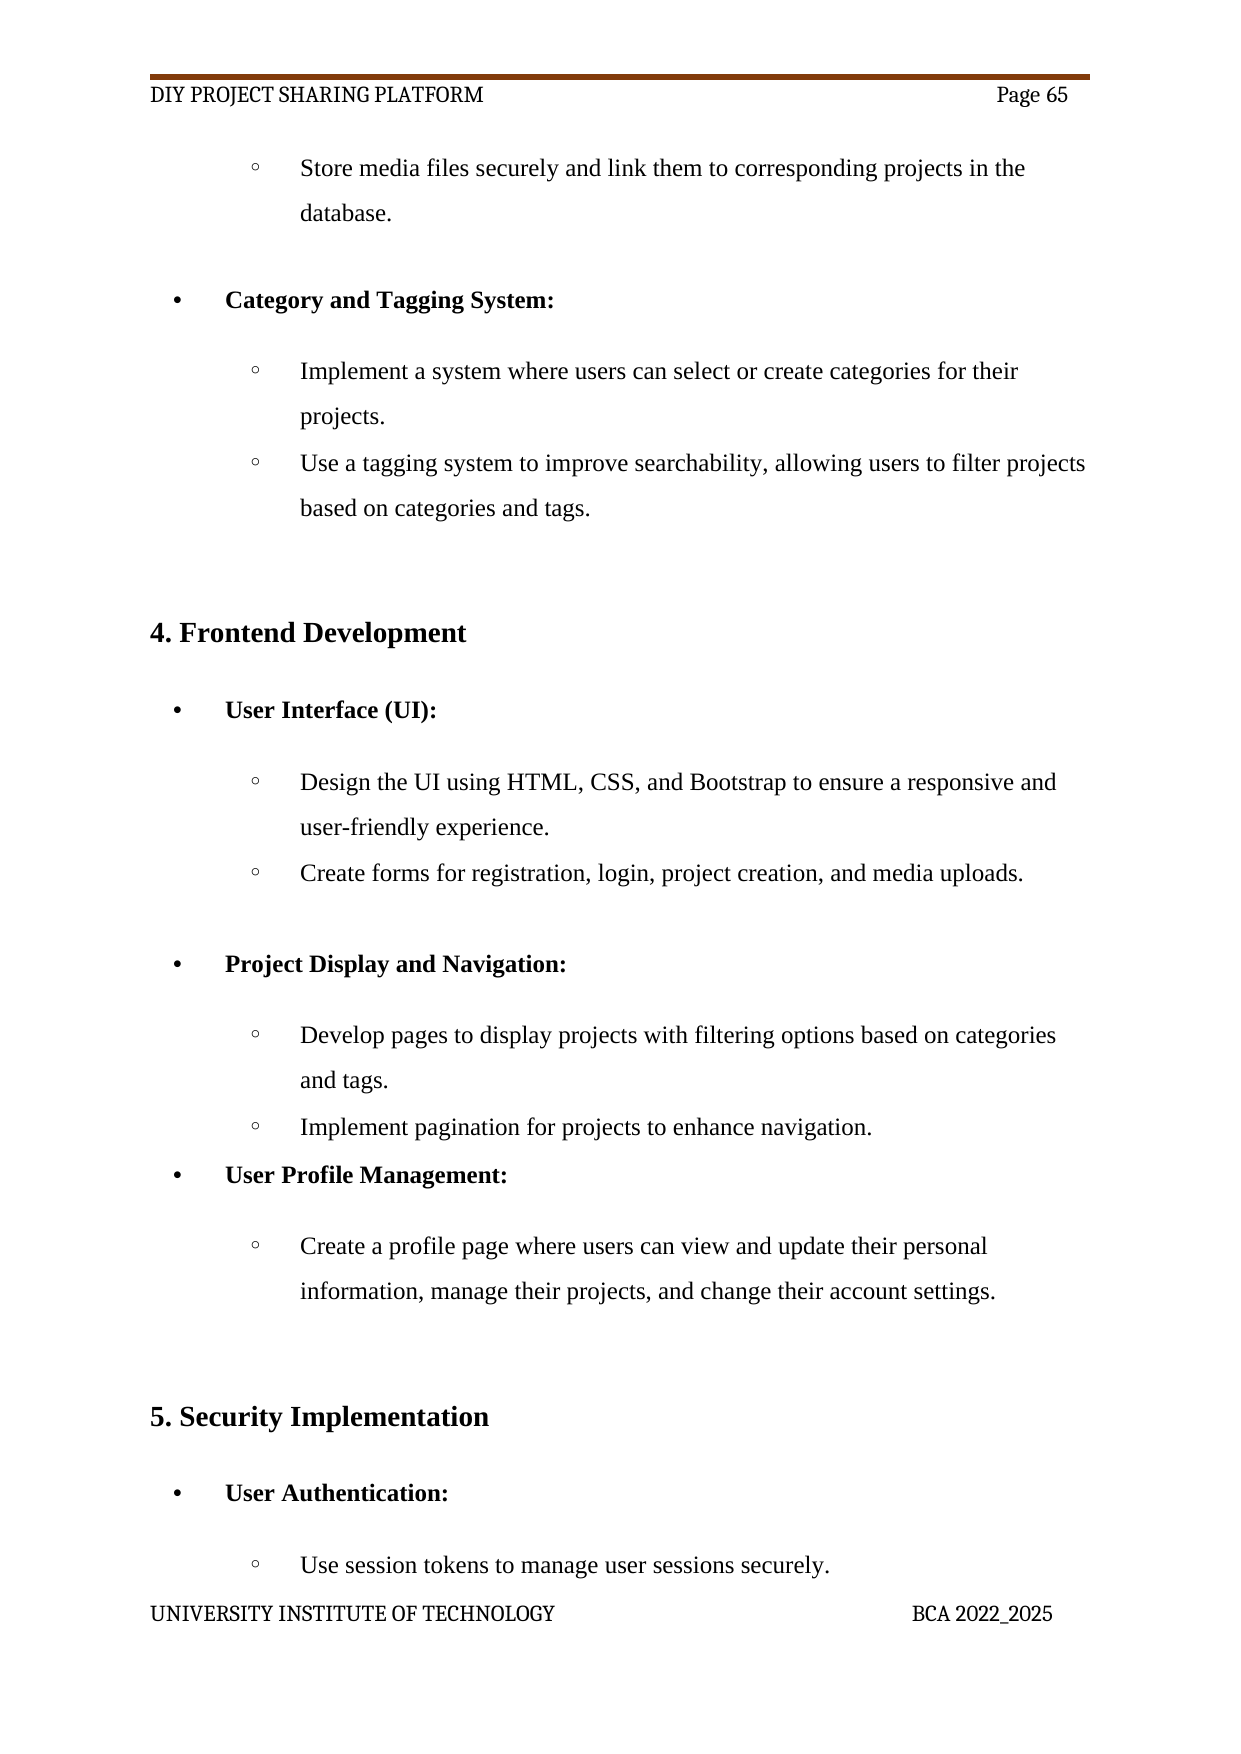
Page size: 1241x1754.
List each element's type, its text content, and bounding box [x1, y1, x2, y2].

list Store media files securely and link them to corresponding projects in the database. [248, 150, 1090, 227]
list Create a profile page where users can view and update their personal information, manage their projects, and change their account settings. [248, 1228, 1090, 1305]
list Project Display and Navigation: [173, 949, 1090, 978]
list Implement pagination for projects to enhance navigation. [248, 1109, 1090, 1143]
list Create forms for registration, login, project creation, and media uploads. [248, 855, 1090, 889]
list Use a tagging system to improve searchability, allowing users to filter projects based on categories and tags. [248, 444, 1090, 522]
list Design the UI using HTML, CSS, and Bootstrap to ensure a responsive and user-friendly experience. [248, 763, 1090, 840]
text 5. Security Implementation [150, 1399, 1090, 1432]
list User Profile Management: [173, 1160, 1090, 1188]
list User Interface (UI): [173, 695, 1090, 724]
list User Authentication: [173, 1478, 1090, 1507]
list Implement a system where users can select or create categories for their projects. [248, 353, 1090, 430]
list Use session tokens to manage user sessions securely. [248, 1547, 1090, 1581]
text 4. Frontend Development [150, 616, 1090, 649]
list Category and Tagging System: [173, 285, 1090, 313]
list Develop pages to display projects with filtering options based on categories and tags. [248, 1017, 1090, 1094]
